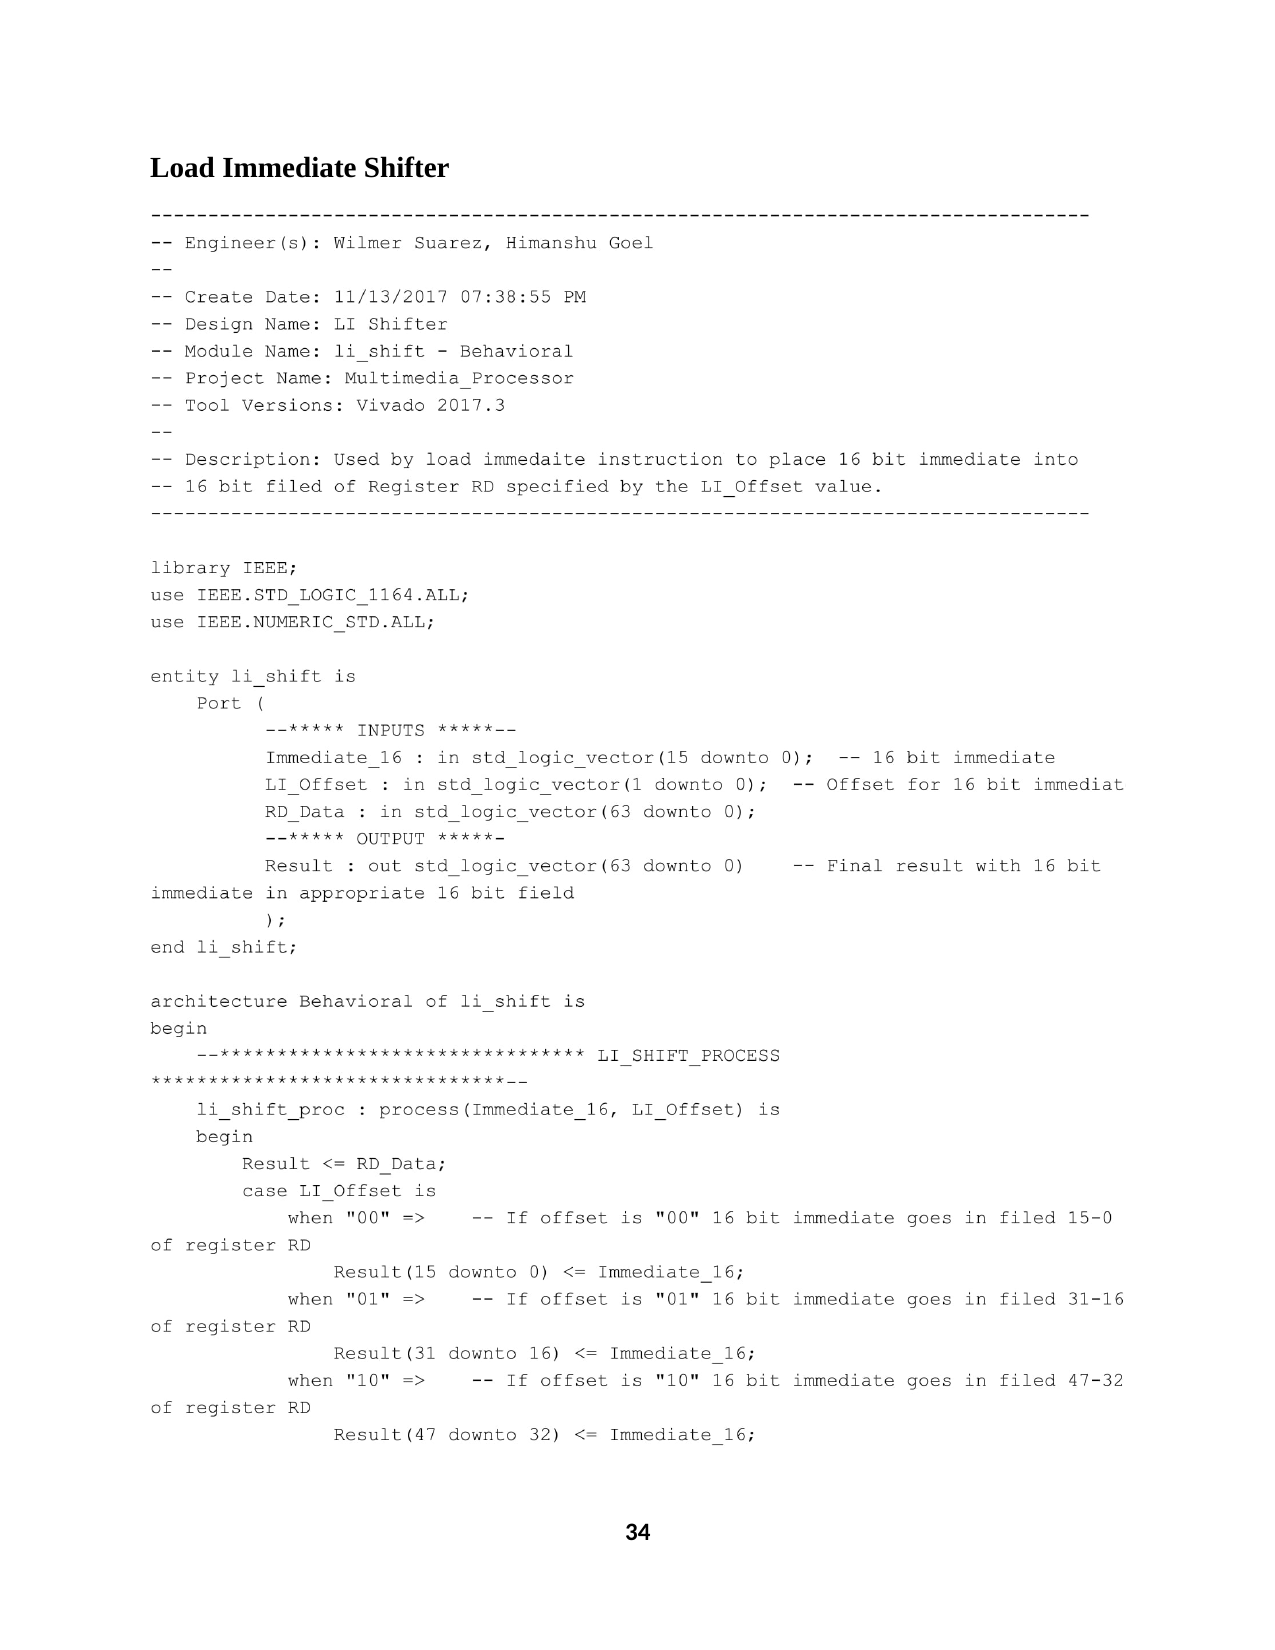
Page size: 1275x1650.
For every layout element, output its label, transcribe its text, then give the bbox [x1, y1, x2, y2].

picture [150, 200, 1125, 1462]
text Load Immediate Shifter [150, 150, 1125, 183]
